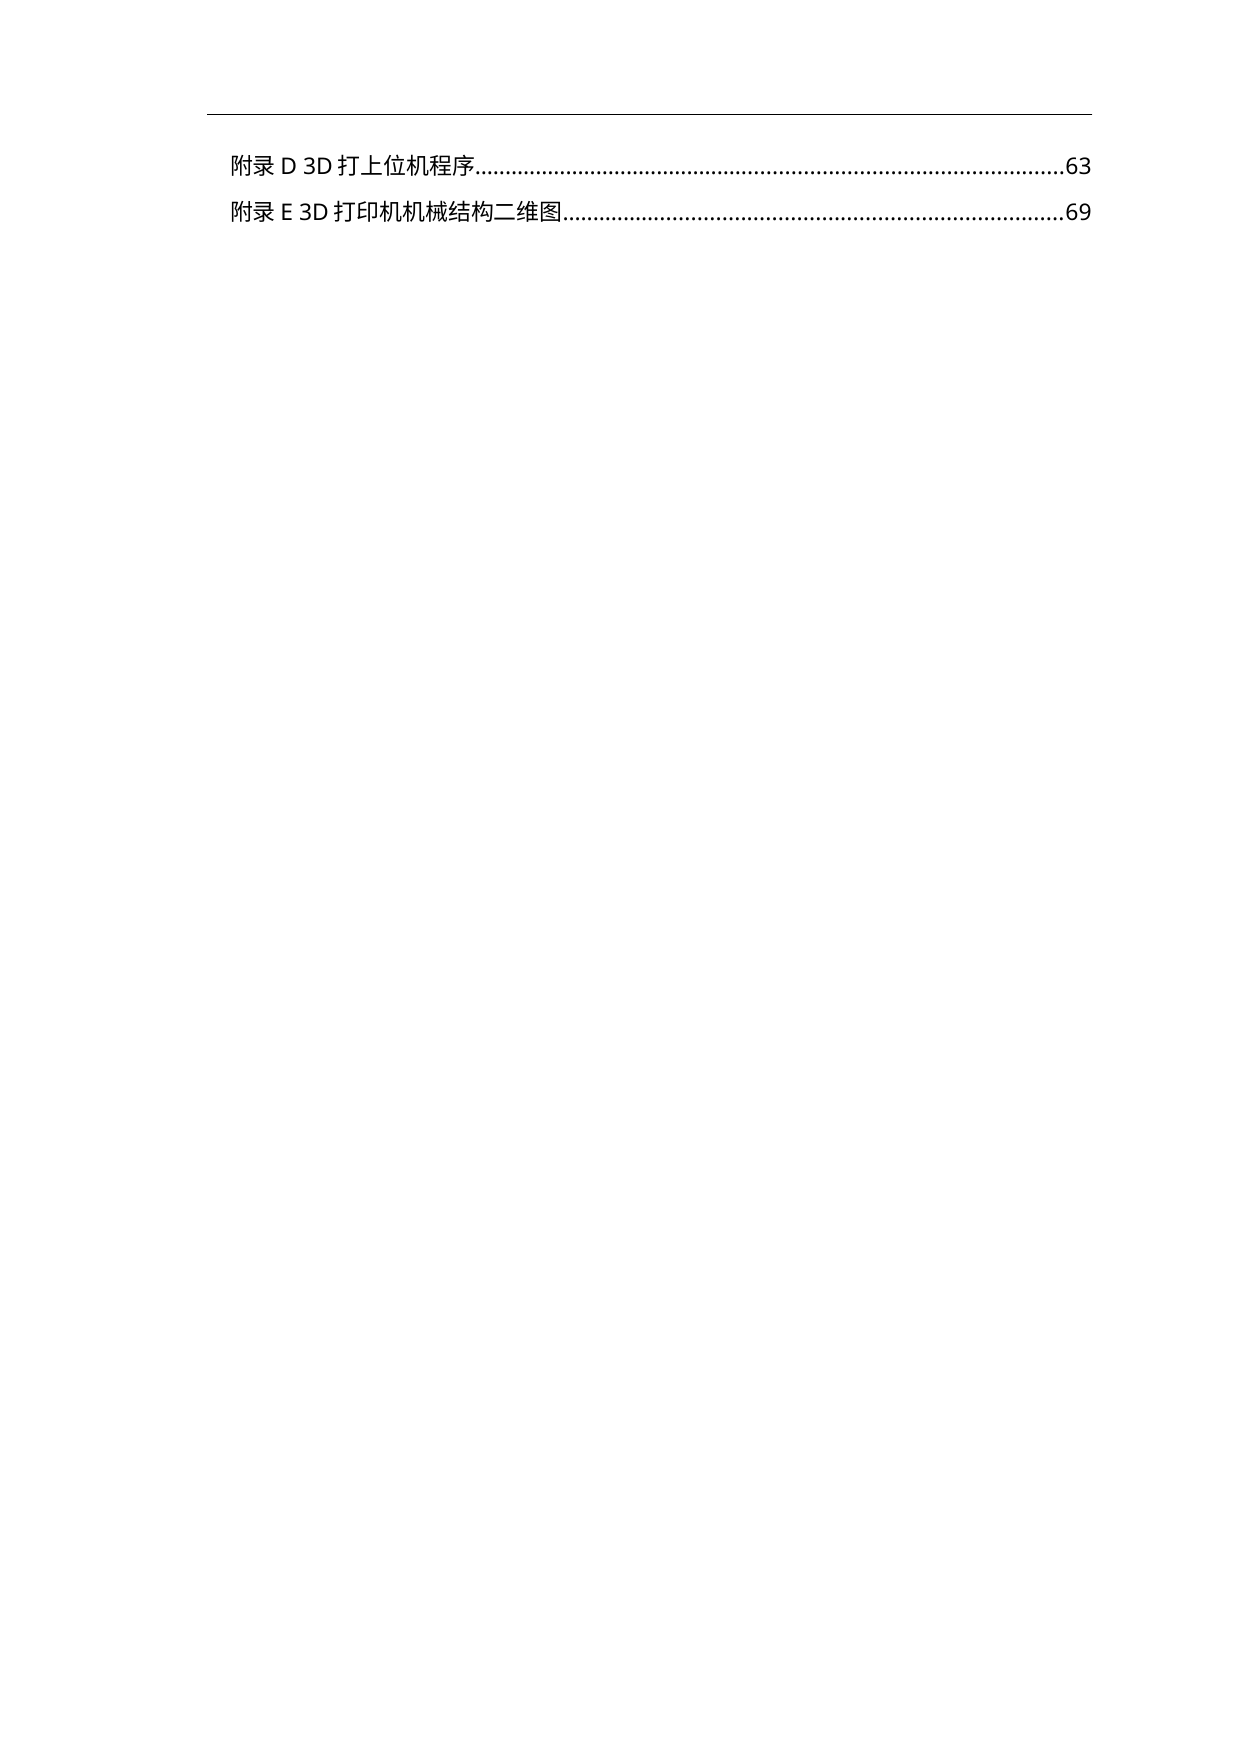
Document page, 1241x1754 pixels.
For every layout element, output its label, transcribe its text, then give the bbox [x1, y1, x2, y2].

text 附录E 3D打印机机械结构二维图 69 [230, 194, 1092, 227]
text 附录D 3D打上位机程序 63 [230, 148, 1092, 181]
